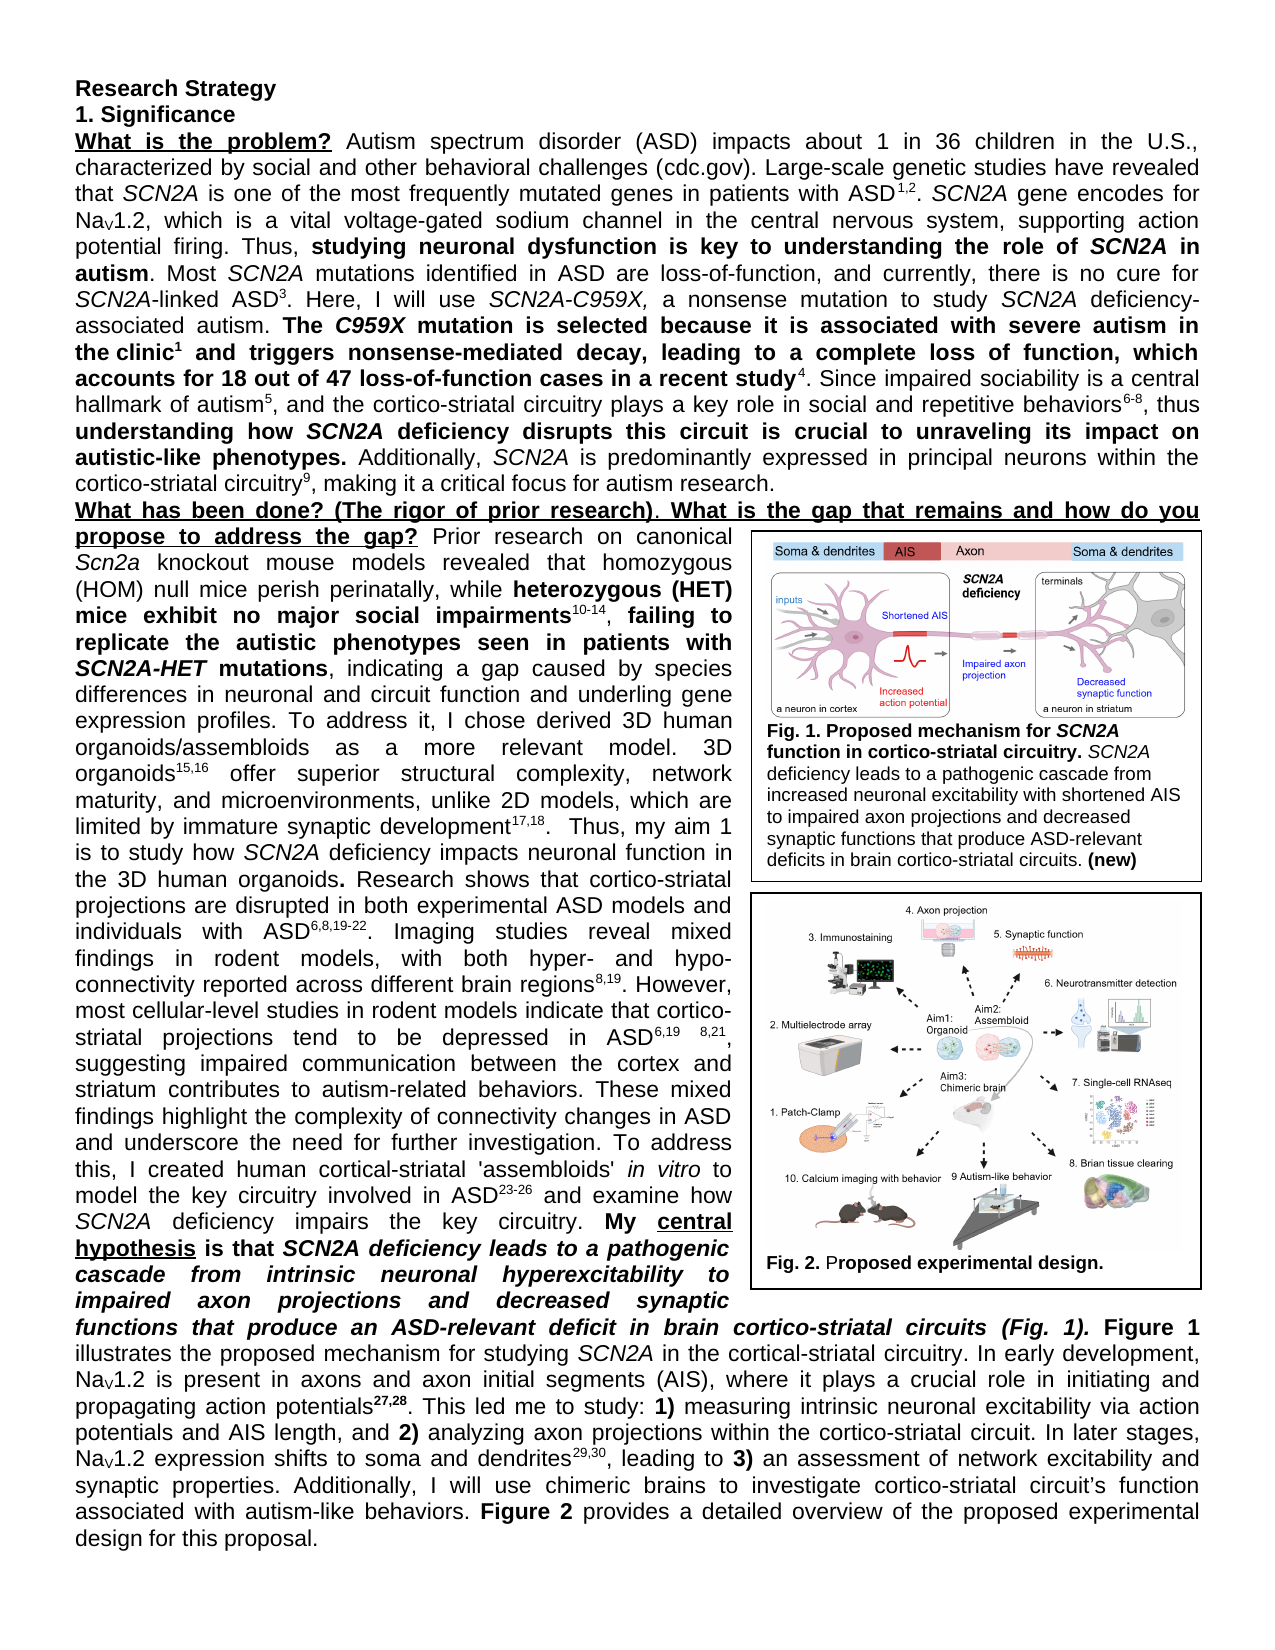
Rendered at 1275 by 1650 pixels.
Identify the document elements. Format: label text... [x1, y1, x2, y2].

text Research Strategy [75, 75, 1200, 101]
list 1. Significance [75, 101, 1200, 128]
text What is the problem? Autism spectrum disorder (ASD) impacts about 1 in 36 children in the U.S., characterized by social and other behavioral challenges (cdc.gov). Large-scale genetic studies have revealed that SCN2A is one of the most frequently mutated genes in patients with ASD1,2. SCN2A gene encodes for NaV1.2, which is a vital voltage-gated sodium channel in the central nervous system, supporting action potential firing. Thus, studying neuronal dysfunction is key to understanding the role of SCN2A in autism. Most SCN2A mutations identified in ASD are loss-of-function, and currently, there is no cure for SCN2A-linked ASD3. Here, I will use SCN2A-C959X, a nonsense mutation to study SCN2A deficiency-associated autism. The C959X mutation is selected because it is associated with severe autism in the clinic1 and triggers nonsense-mediated decay, leading to a complete loss of function, which accounts for 18 out of 47 loss-of-function cases in a recent study4. Since impaired sociability is a central hallmark of autism5, and the cortico-striatal circuitry plays a key role in social and repetitive behaviors6-8, thus understanding how SCN2A deficiency disrupts this circuit is crucial to unraveling its impact on autistic-like phenotypes. Additionally, SCN2A is predominantly expressed in principal neurons within the cortico-striatal circuitry9, making it a critical focus for autism research. [75, 128, 1200, 497]
picture [766, 538, 1189, 720]
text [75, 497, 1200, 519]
picture [766, 900, 1182, 1252]
text What has been done? (The rigor of prior research). What is the gap that remains and how do you propose to address the gap? Prior research on canonical Scn2a knockout mouse models revealed that homozygous (HOM) null mice perish perinatally, while heterozygous (HET) mice exhibit no major social impairments10-14, failing to replicate the autistic phenotypes seen in patients with SCN2A-HET mutations, indicating a gap caused by species differences in neuronal and circuit function and underling gene expression profiles. To address it, I chose derived 3D human organoids/assembloids as a more relevant model. 3D organoids15,16 offer superior structural complexity, network maturity, and microenvironments, unlike 2D models, which are limited by immature synaptic development17,18. Thus, my aim 1 is to study how SCN2A deficiency impacts neuronal function in the 3D human organoids. Research shows that cortico-striatal projections are disrupted in both experimental ASD models and individuals with ASD6,8,19-22. Imaging studies reveal mixed findings in rodent models, with both hyper- and hypo-connectivity reported across different brain regions8,19. However, most cellular-level studies in rodent models indicate that cortico-striatal projections tend to be depressed in ASD6,19 8,21, suggesting impaired communication between the cortex and striatum contributes to autism-related behaviors. These mixed findings highlight the complexity of connectivity changes in ASD and underscore the need for further investigation. To address this, I created human cortical-striatal 'assembloids' in vitro to model the key circuitry involved in ASD23-26 and examine how SCN2A deficiency impairs the key circuitry. My central hypothesis is that SCN2A deficiency leads to a pathogenic cascade from intrinsic neuronal hyperexcitability to impaired axon projections and decreased synaptic functions that produce an ASD-relevant deficit in brain cortico-striatal circuits (Fig. 1). Figure 1 illustrates the proposed mechanism for studying SCN2A in the cortical-striatal circuitry. In early development, NaV1.2 is present in axons and axon initial segments (AIS), where it plays a crucial role in initiating and propagating action potentials27,28. This led me to study: 1) measuring intrinsic neuronal excitability via action potentials and AIS length, and 2) analyzing axon projections within the cortico-striatal circuit. In later stages, NaV1.2 expression shifts to soma and dendrites29,30, leading to 3) an assessment of network excitability and synaptic properties. Additionally, I will use chimeric brains to investigate cortico-striatal circuit’s function associated with autism-like behaviors. Figure 2 provides a detailed overview of the proposed experimental design for this proposal. [75, 521, 1200, 1551]
